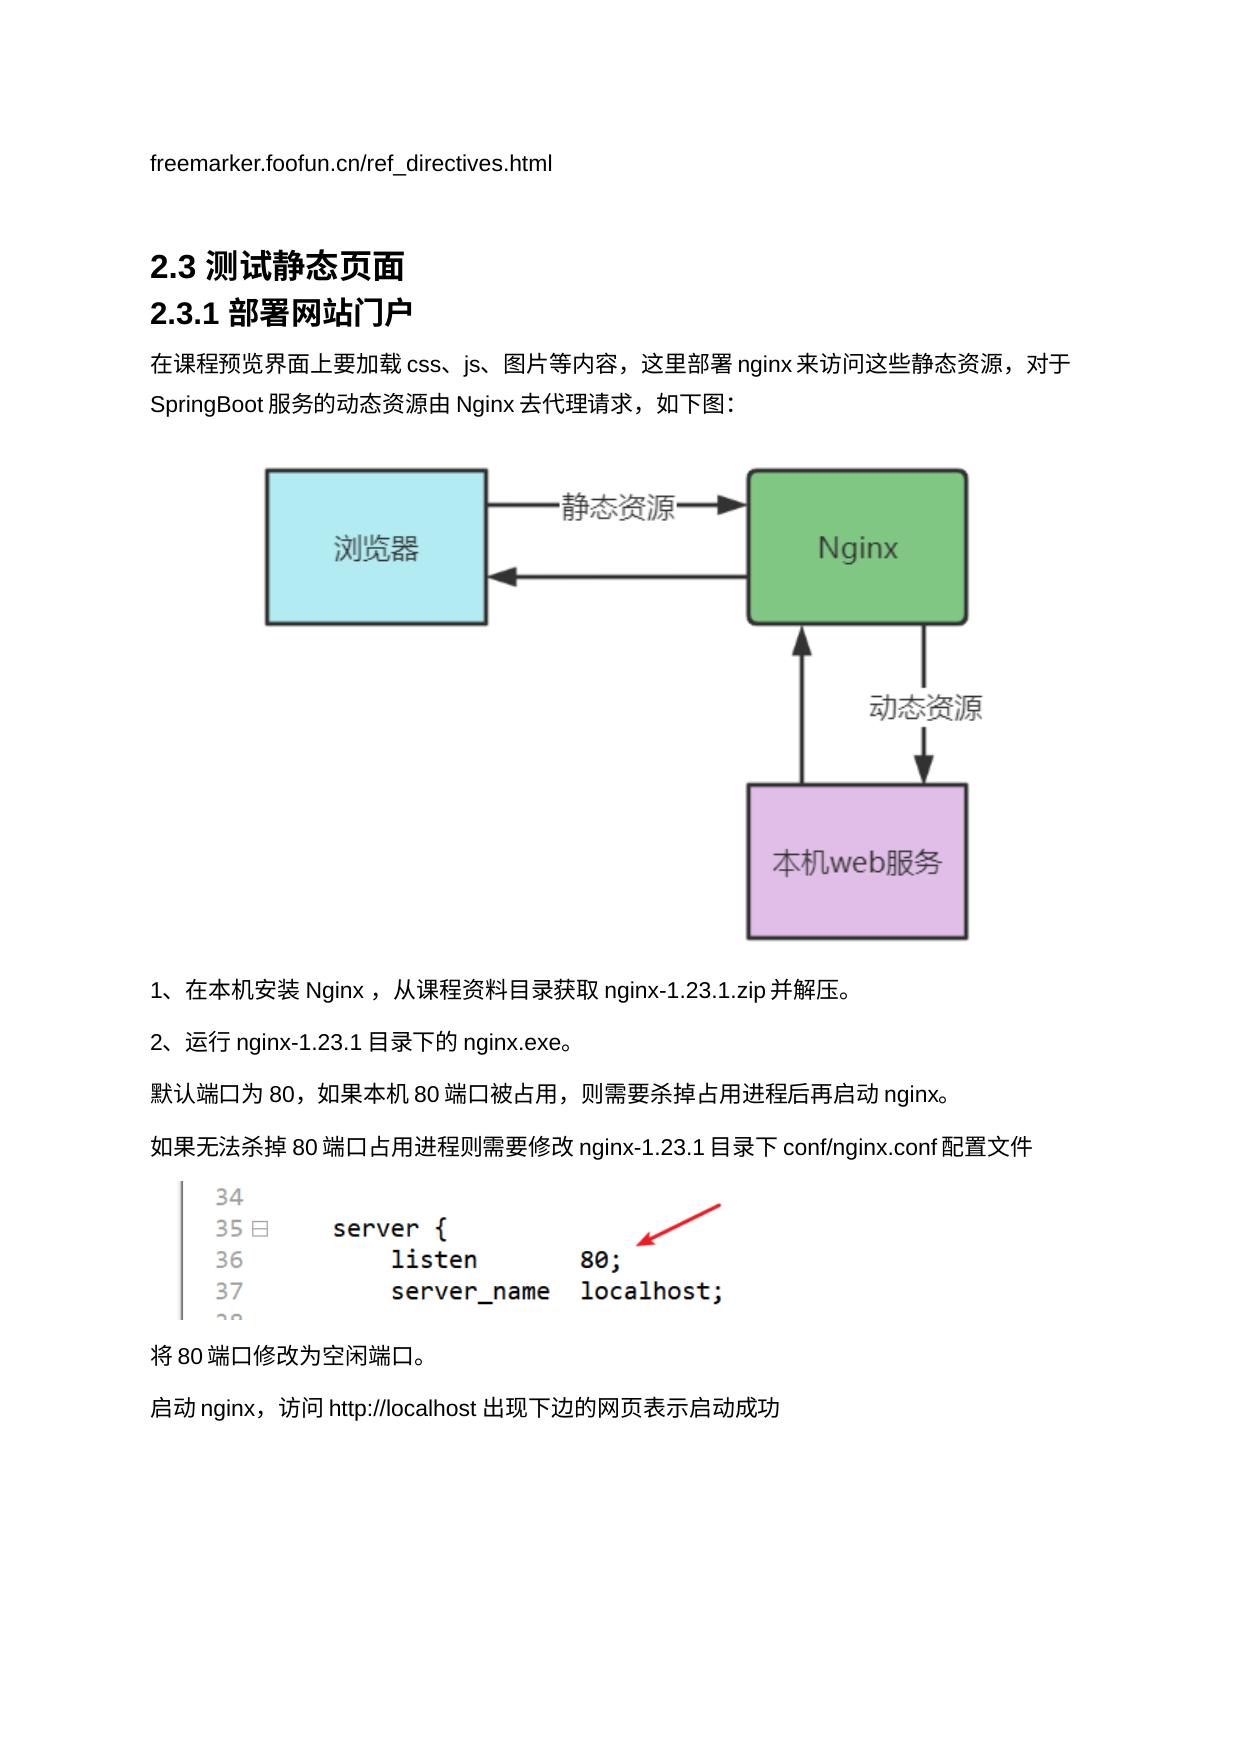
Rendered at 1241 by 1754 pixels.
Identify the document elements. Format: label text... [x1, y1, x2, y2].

text 启动nginx，访问http://localhost 出现下边的网页表示启动成功 [150, 1390, 1090, 1423]
text 2、运行nginx-1.23.1目录下的nginx.exe。 [150, 1024, 1090, 1057]
text 默认端口为80，如果本机80端口被占用，则需要杀掉占用进程后再启动nginx。 [150, 1076, 1090, 1109]
text 将80端口修改为空闲端口。 [150, 1338, 1090, 1371]
picture [244, 438, 996, 954]
picture [177, 1181, 1064, 1320]
text 1、在本机安装 Nginx ，从课程资料目录获取nginx-1.23.1.zip并解压。 [150, 972, 1090, 1005]
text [150, 150, 1090, 176]
text 如果无法杀掉80端口占用进程则需要修改nginx-1.23.1目录下conf/nginx.conf配置文件 [150, 1129, 1090, 1162]
text 在课程预览界面上要加载css、js、图片等内容，这里部署nginx来访问这些静态资源，对于SpringBoot服务的动态资源由Nginx去代理请求，如下图： [150, 346, 1090, 419]
